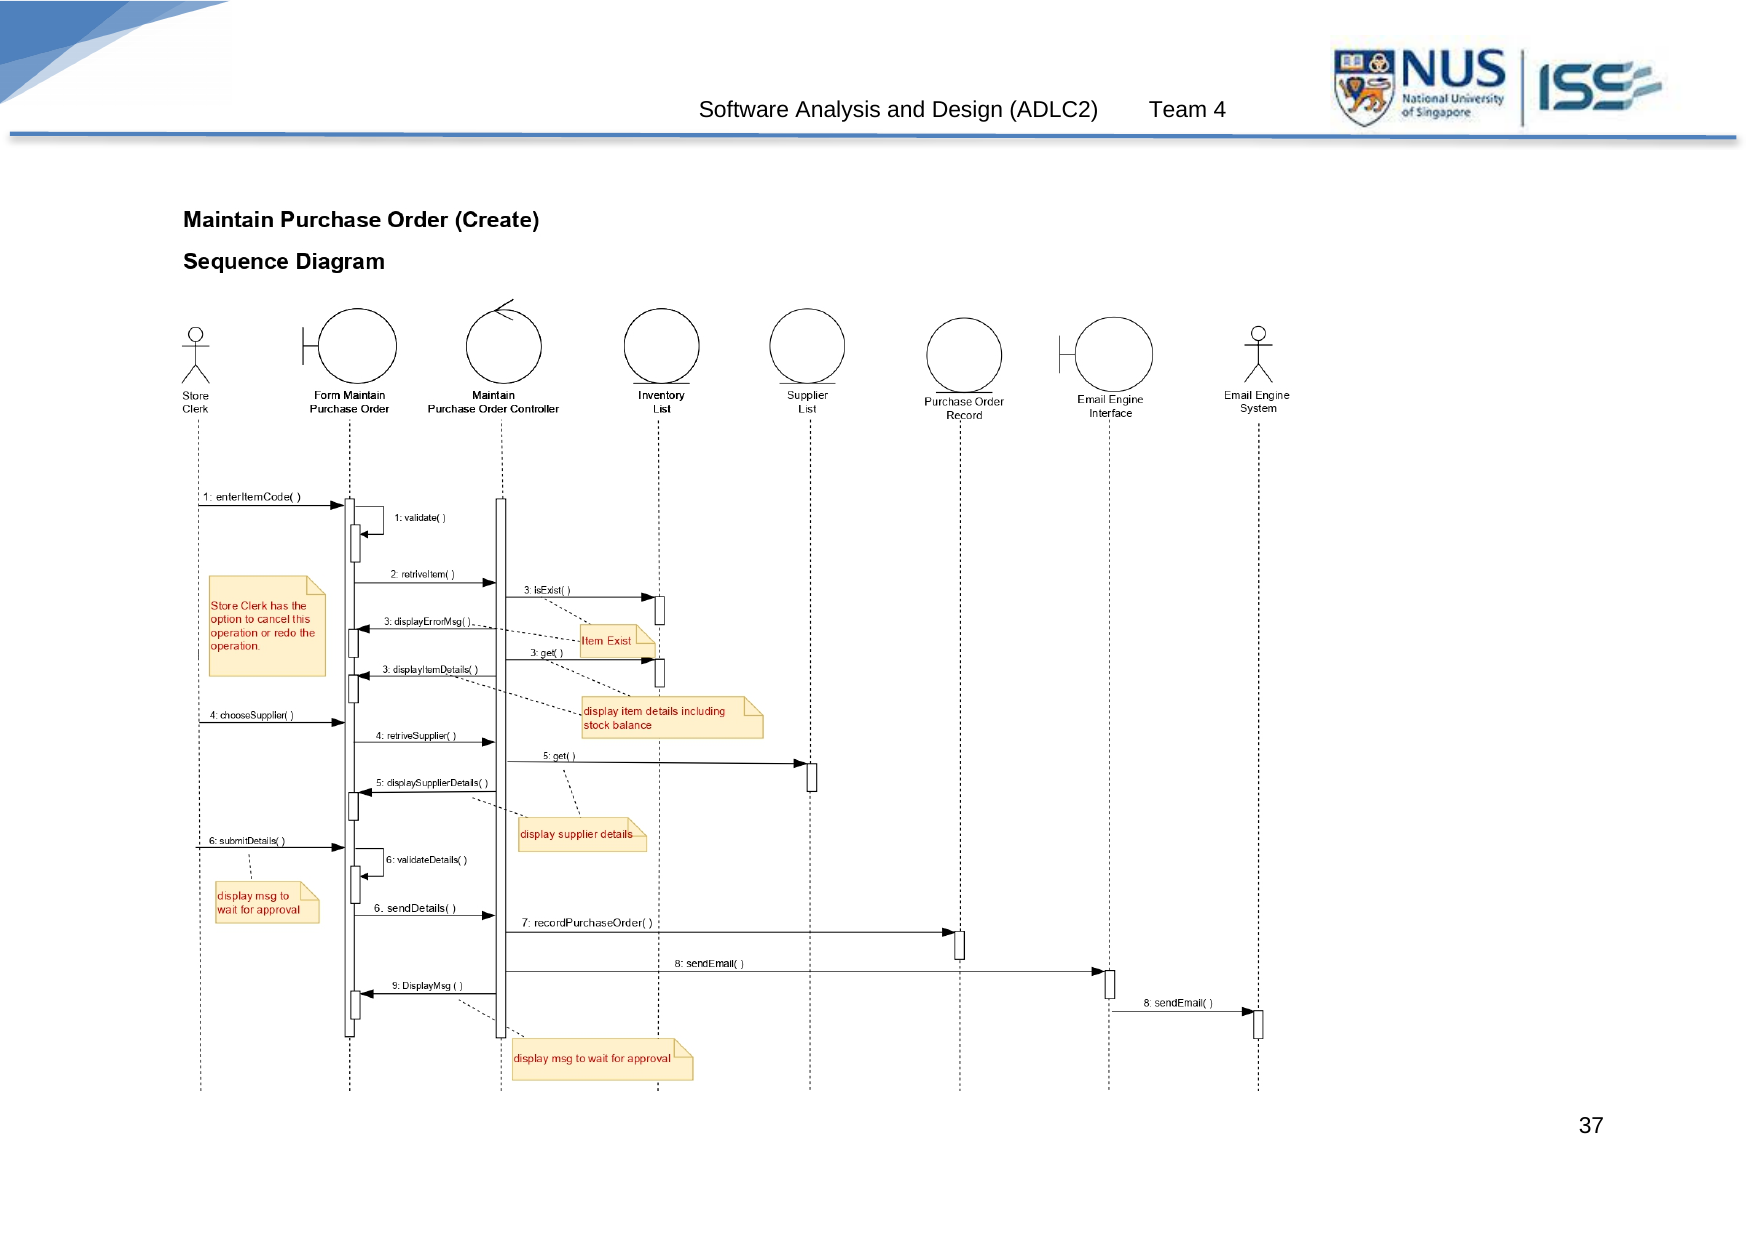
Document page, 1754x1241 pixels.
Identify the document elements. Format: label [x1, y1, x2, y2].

picture [0, 0, 232, 106]
picture [150, 155, 1590, 1091]
